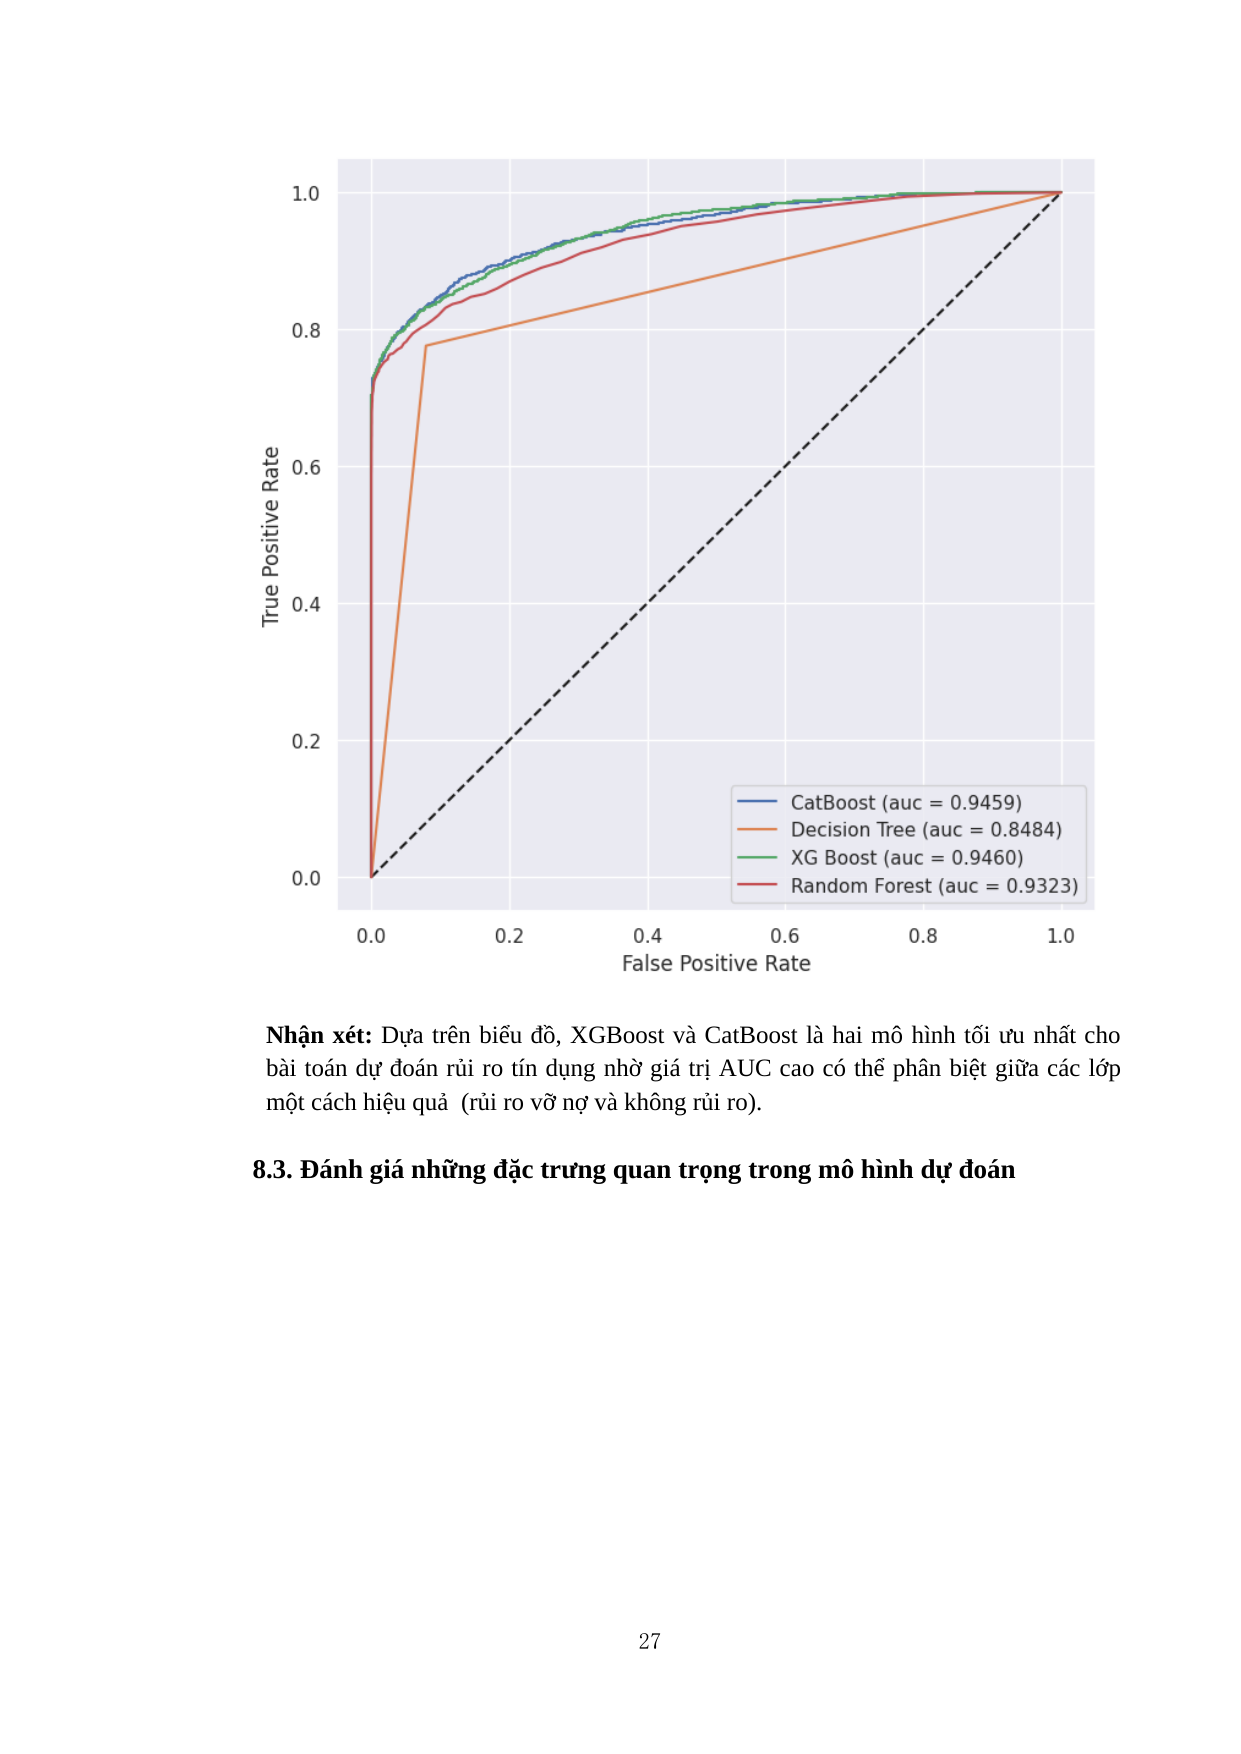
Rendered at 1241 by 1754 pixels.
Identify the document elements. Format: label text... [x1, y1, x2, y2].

picture [251, 147, 1108, 987]
subtitle 8.3. Đánh giá những đặc trưng quan trọng trong mô hình dự đoán [252, 1153, 1122, 1184]
text Nhận xét: Dựa trên biểu đồ, XGBoost và CatBoost là hai mô hình tối ưu nhất cho bài toán dự đoán rủi ro tín dụng nhờ giá trị AUC cao có thể phân biệt giữa các lớp một cách hiệu quả (rủi ro vỡ nợ và không rủi ro). [266, 1021, 1122, 1115]
